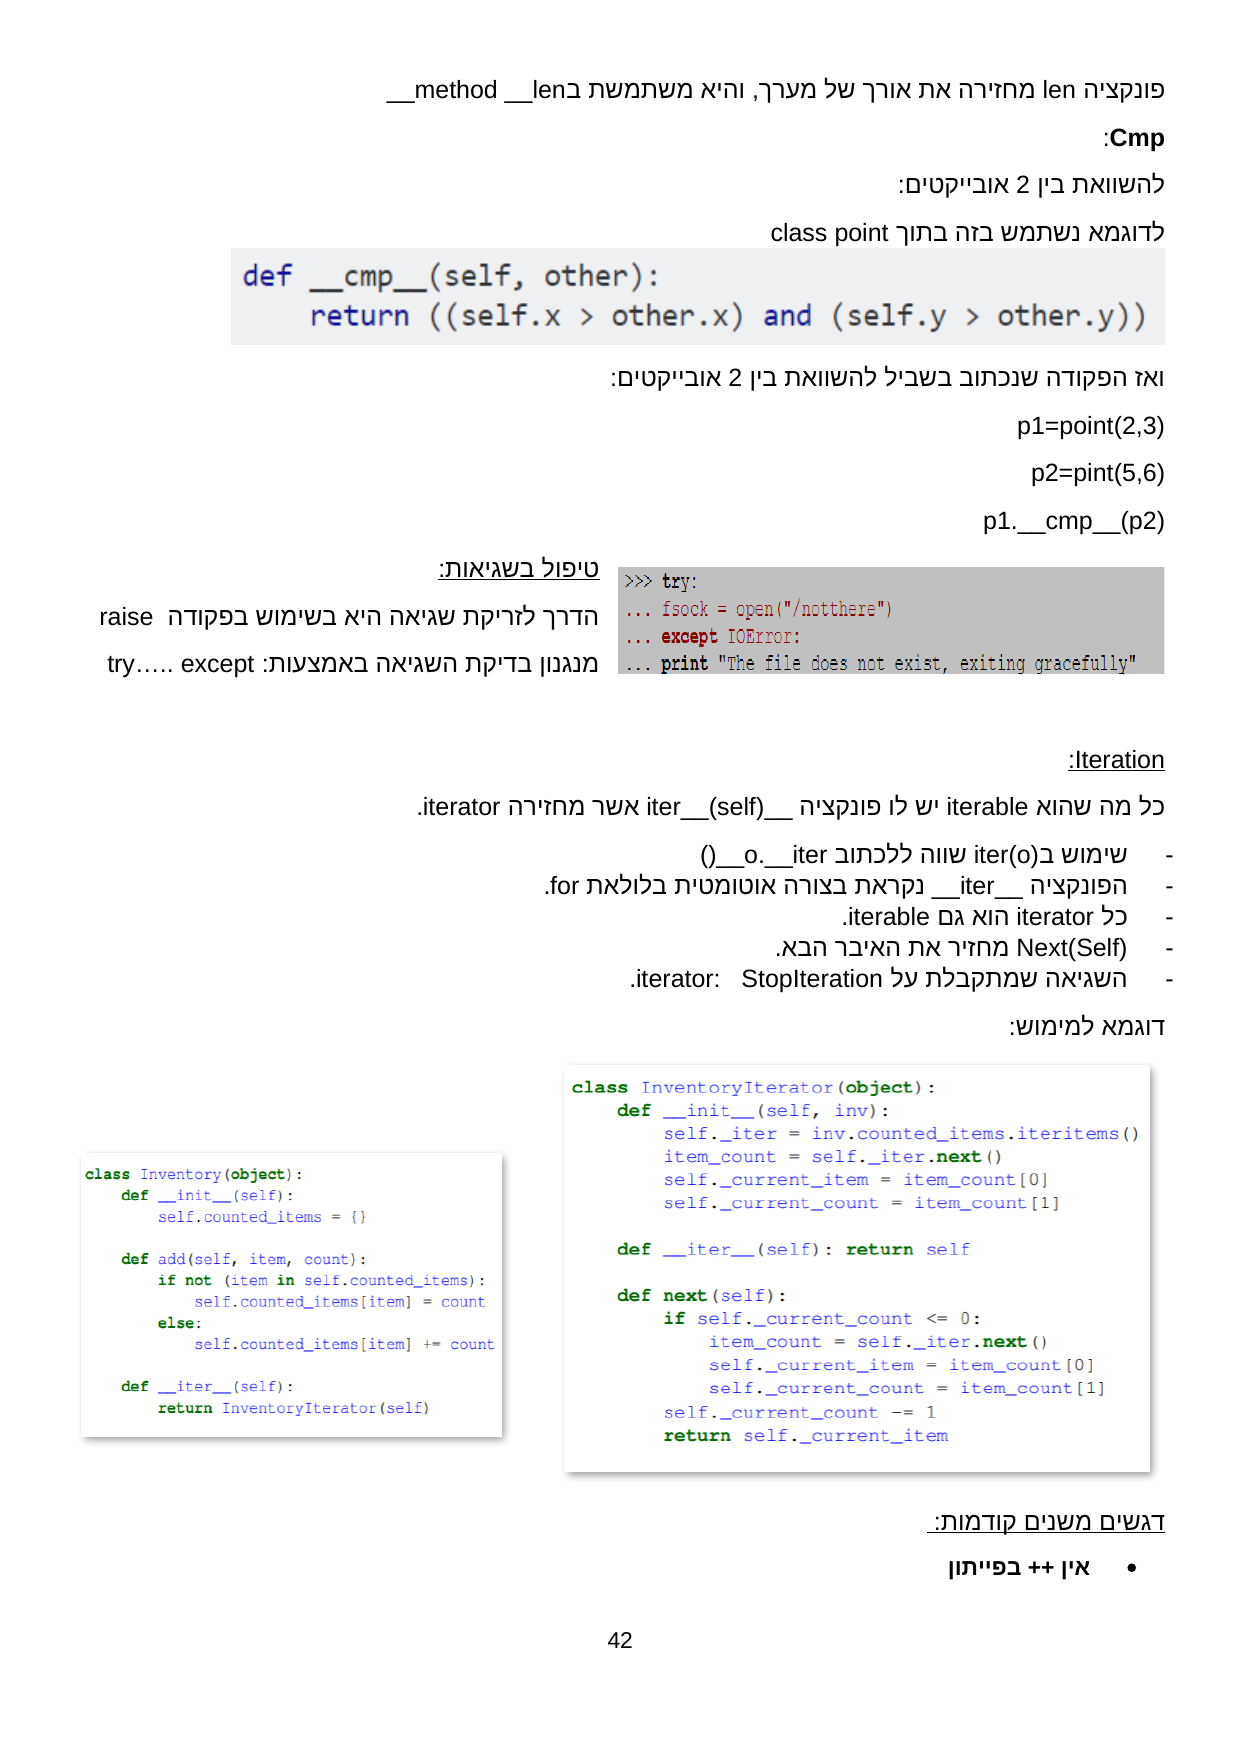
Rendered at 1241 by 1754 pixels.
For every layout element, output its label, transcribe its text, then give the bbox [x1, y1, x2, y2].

text p1=point(2,3) [75, 411, 1165, 439]
list השגיאה שמתקבלת על iterator: StopIteration. [75, 964, 1165, 993]
text ואז הפקודה שנכתוב בשביל להשוואת בין 2 אובייקטים: [75, 363, 1165, 392]
text p1.__cmp__(p2) [75, 506, 1165, 535]
text p2=pint(5,6) [75, 458, 1165, 487]
text הדרך לזריקת שגיאה היא בשימוש בפקודה raise [75, 602, 618, 630]
list שימוש בiter(o) שווה ללכתוב o.__iter__() [75, 840, 1165, 869]
list אין ++ בפייתון [75, 1554, 1128, 1581]
picture [81, 1153, 502, 1437]
picture [618, 567, 1165, 674]
text להשוואת בין 2 אובייקטים: [75, 170, 1165, 199]
text מנגנון בדיקת השגיאה באמצעות: try….. except [75, 649, 1165, 678]
text פונקציה len מחזירה את אורך של מערך, והיא משתמשת בmethod __len__ [75, 75, 1165, 104]
text כל מה שהוא iterable יש לו פונקציה __iter__(self) אשר מחזירה iterator. [75, 792, 1165, 821]
picture [230, 248, 1165, 345]
text טיפול בשגיאות: [75, 554, 1165, 583]
text דוגמא למימוש: [75, 1012, 1165, 1041]
text Cmp: [75, 123, 1165, 151]
list הפונקציה __iter__ נקראת בצורה אוטומטית בלולאת for. [75, 871, 1165, 900]
picture [564, 1065, 1150, 1472]
list Next(Self) מחזיר את האיבר הבא. [75, 933, 1165, 962]
text דגשים משנים קודמות: [75, 1507, 1165, 1535]
list כל iterator הוא גם iterable. [75, 902, 1165, 931]
text Iteration: [75, 745, 1165, 773]
